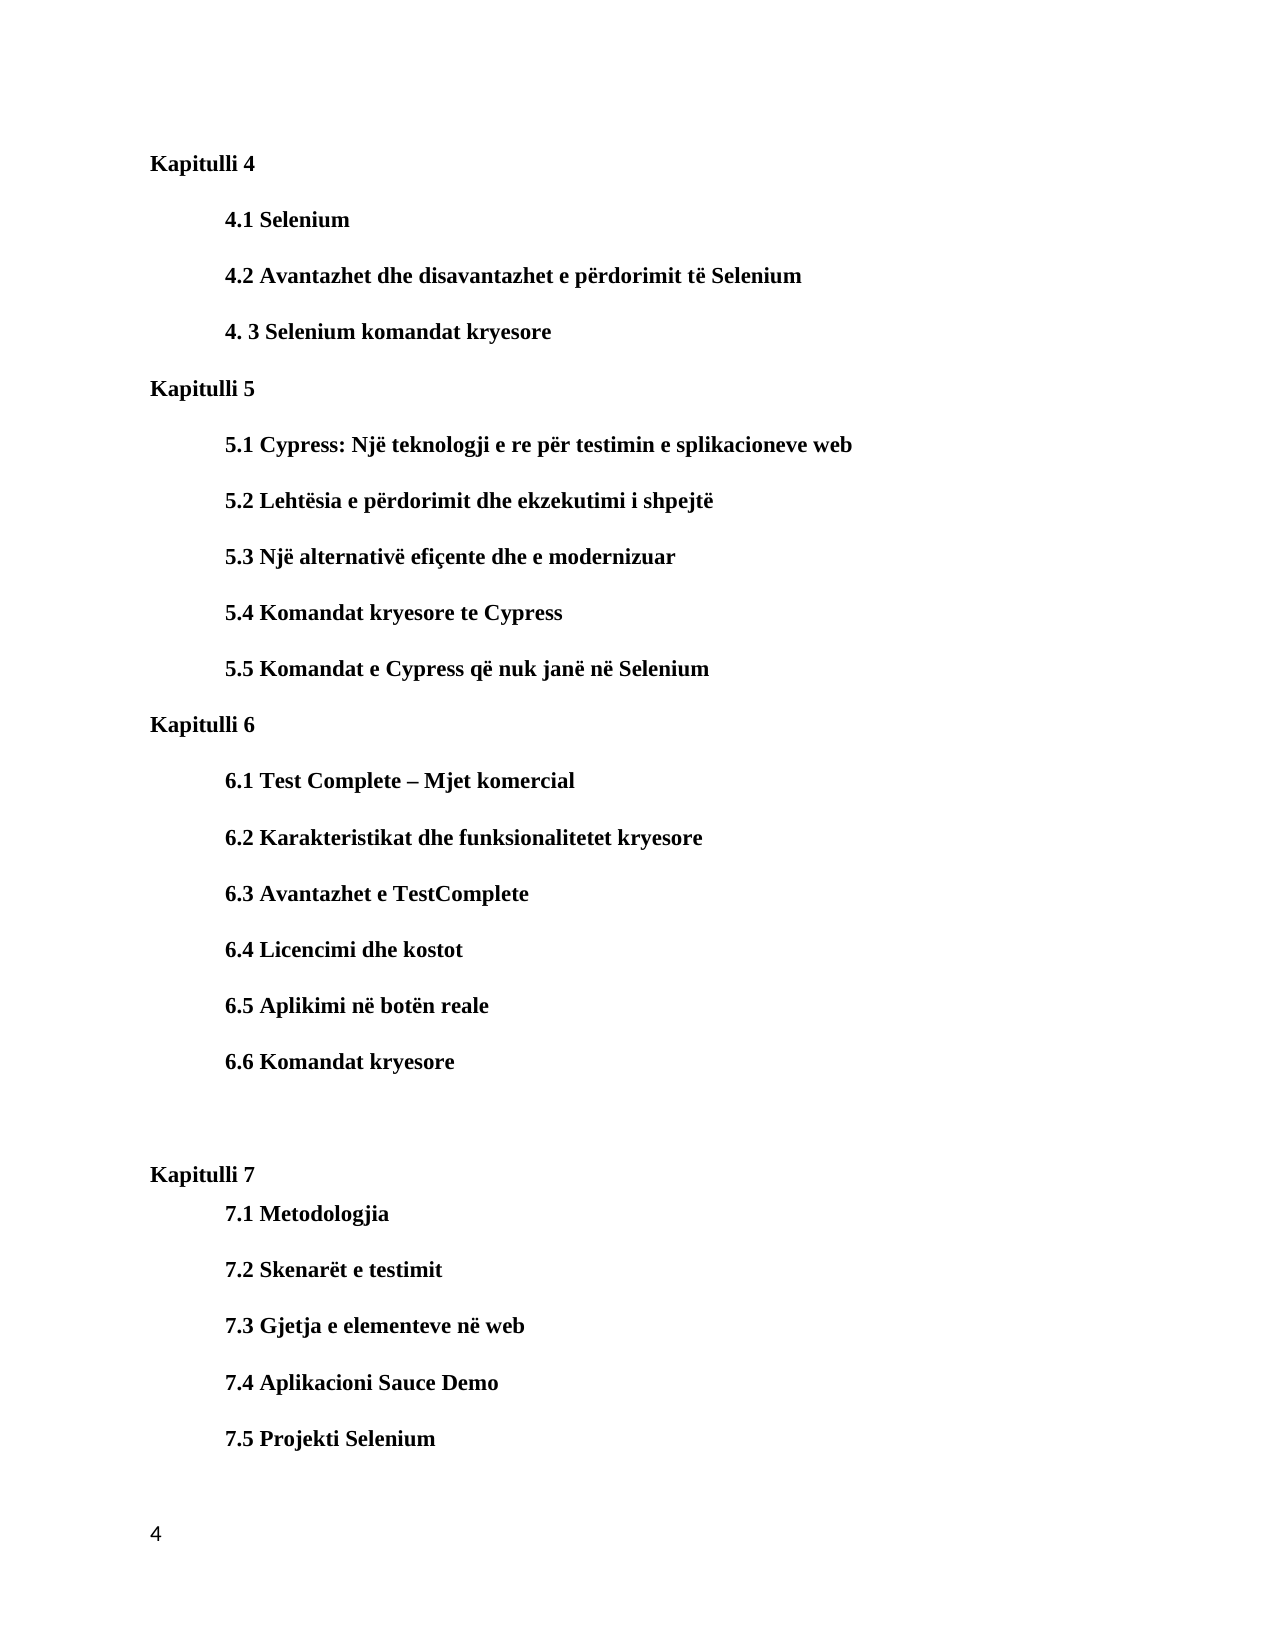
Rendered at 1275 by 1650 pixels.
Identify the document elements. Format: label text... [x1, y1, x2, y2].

text Kapitulli 5 [150, 374, 1125, 401]
text 6.6 Komandat kryesore [150, 1048, 1125, 1075]
text 4. 3 Selenium komandat kryesore [150, 318, 1125, 345]
text 5.1 Cypress: Një teknologji e re për testimin e splikacioneve web [150, 431, 1125, 457]
text 6.1 Test Complete – Mjet komercial [150, 768, 1125, 794]
text Kapitulli 4 [150, 150, 1125, 176]
text 5.5 Komandat e Cypress që nuk janë në Selenium [150, 655, 1125, 682]
text 6.3 Avantazhet e TestComplete [150, 880, 1125, 906]
text 7.2 Skenarët e testimit [150, 1256, 1125, 1283]
list 6.2 Karakteristikat dhe funksionalitetet kryesore [150, 824, 1125, 850]
text 5.3 Një alternativë efiçente dhe e modernizuar [150, 543, 1125, 569]
text 4.2 Avantazhet dhe disavantazhet e përdorimit të Selenium [150, 262, 1125, 289]
text Kapitulli 7 7.1 Metodologjia [150, 1161, 1125, 1226]
text 4.1 Selenium [150, 206, 1125, 232]
text 7.5 Projekti Selenium [150, 1425, 1125, 1451]
text 7.4 Aplikacioni Sauce Demo [150, 1368, 1125, 1395]
text 7.3 Gjetja e elementeve në web [150, 1312, 1125, 1339]
text Kapitulli 6 [150, 711, 1125, 738]
text 6.5 Aplikimi në botën reale [150, 992, 1125, 1018]
text 6.4 Licencimi dhe kostot [150, 936, 1125, 962]
text 5.2 Lehtësia e përdorimit dhe ekzekutimi i shpejtë [150, 487, 1125, 513]
text 5.4 Komandat kryesore te Cypress [150, 599, 1125, 626]
